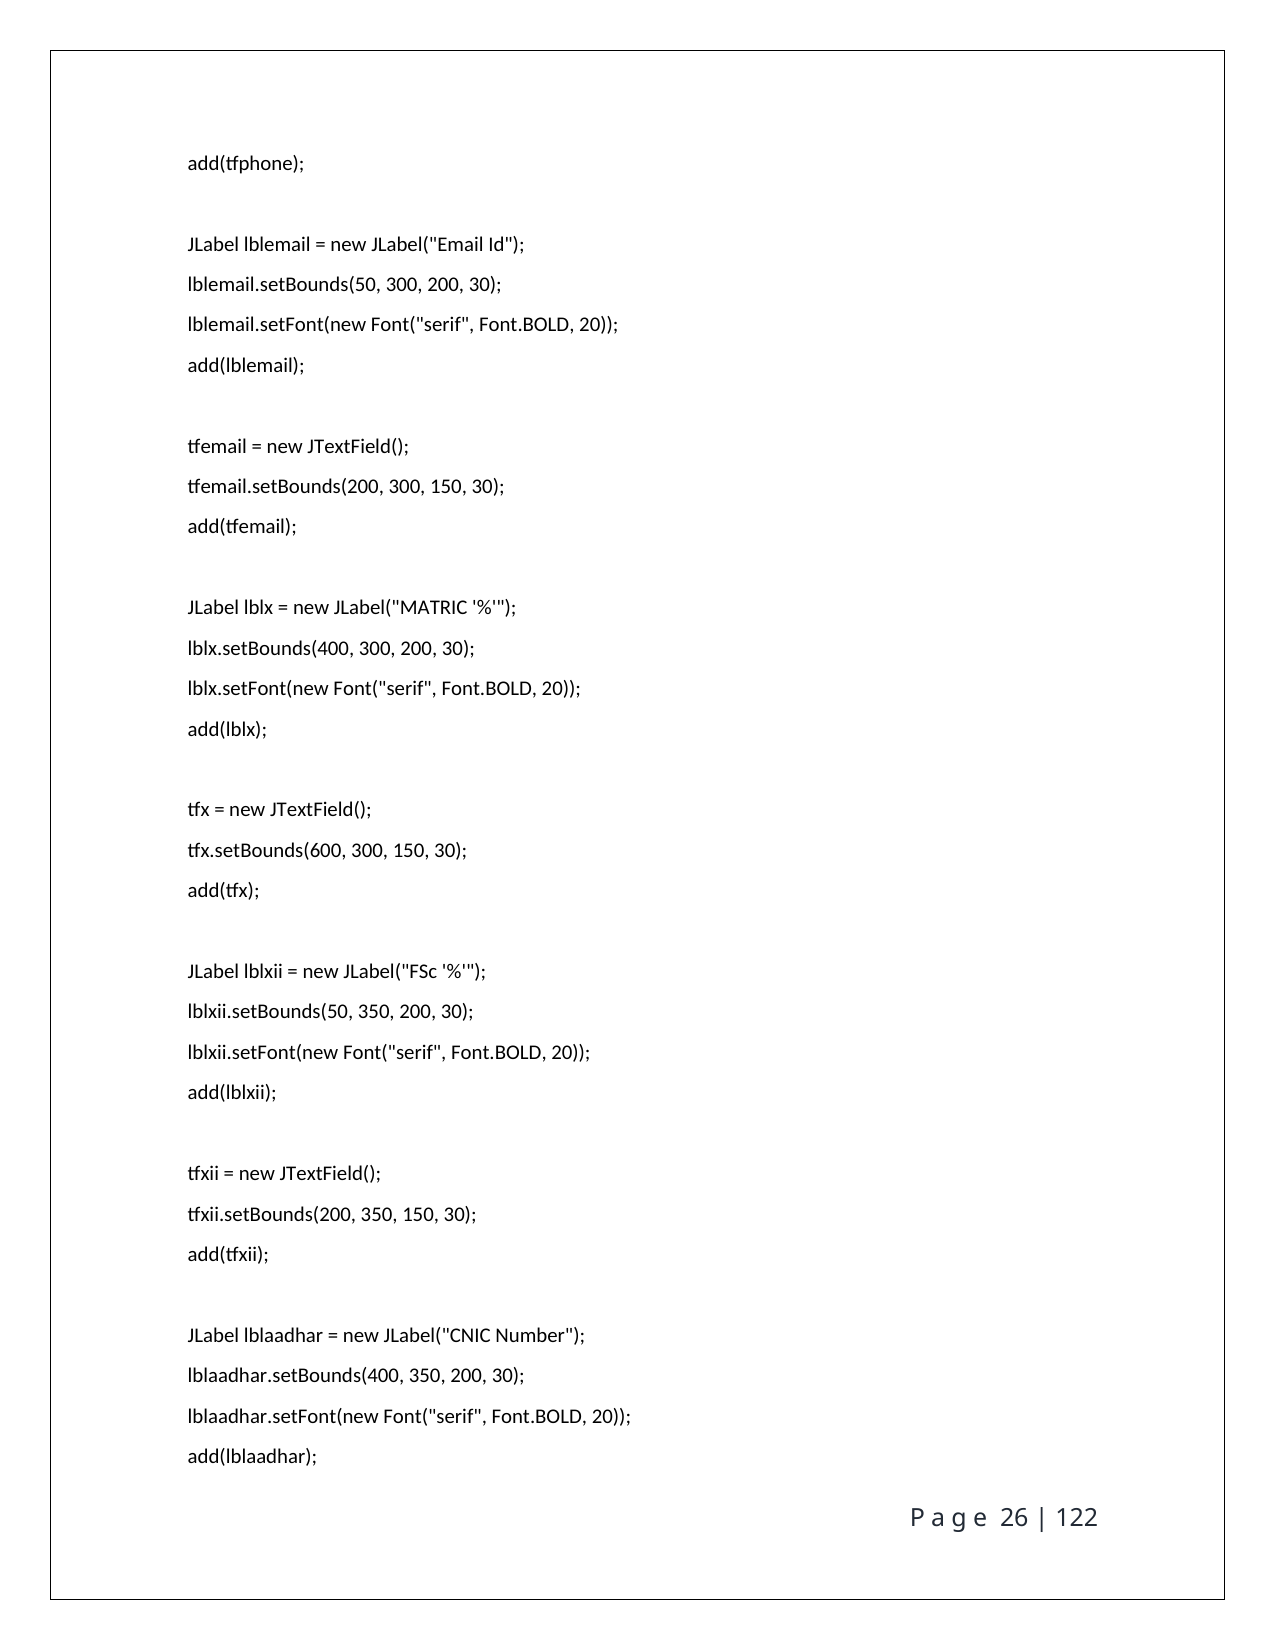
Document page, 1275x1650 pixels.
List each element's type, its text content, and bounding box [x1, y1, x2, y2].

text add(tfx); [150, 877, 1125, 903]
text tfx = new JTextField(); [150, 797, 1125, 822]
text lblx.setFont(new Font("serif", Font.BOLD, 20)); [150, 675, 1125, 701]
text add(tfemail); [150, 514, 1125, 539]
text lblemail.setBounds(50, 300, 200, 30); [150, 271, 1125, 297]
text add(lblx); [150, 716, 1125, 741]
text add(lblaadhar); [150, 1443, 1125, 1469]
text add(tfxii); [150, 1241, 1125, 1267]
text lblxii.setBounds(50, 350, 200, 30); [150, 999, 1125, 1024]
text lblx.setBounds(400, 300, 200, 30); [150, 635, 1125, 660]
text tfxii = new JTextField(); [150, 1160, 1125, 1186]
text tfxii.setBounds(200, 350, 150, 30); [150, 1201, 1125, 1226]
text lblaadhar.setFont(new Font("serif", Font.BOLD, 20)); [150, 1403, 1125, 1428]
text lblxii.setFont(new Font("serif", Font.BOLD, 20)); [150, 1039, 1125, 1064]
text tfx.setBounds(600, 300, 150, 30); [150, 837, 1125, 862]
text lblaadhar.setBounds(400, 350, 200, 30); [150, 1362, 1125, 1388]
text add(lblxii); [150, 1079, 1125, 1105]
text JLabel lblemail = new JLabel("Email Id"); [150, 231, 1125, 256]
text add(tfphone); [150, 150, 1125, 175]
text JLabel lblxii = new JLabel("FSc '%'"); [150, 958, 1125, 984]
text add(lblemail); [150, 352, 1125, 377]
text lblemail.setFont(new Font("serif", Font.BOLD, 20)); [150, 312, 1125, 337]
text tfemail.setBounds(200, 300, 150, 30); [150, 473, 1125, 499]
text JLabel lblx = new JLabel("MATRIC '%'"); [150, 594, 1125, 620]
text JLabel lblaadhar = new JLabel("CNIC Number"); [150, 1322, 1125, 1347]
text tfemail = new JTextField(); [150, 433, 1125, 458]
